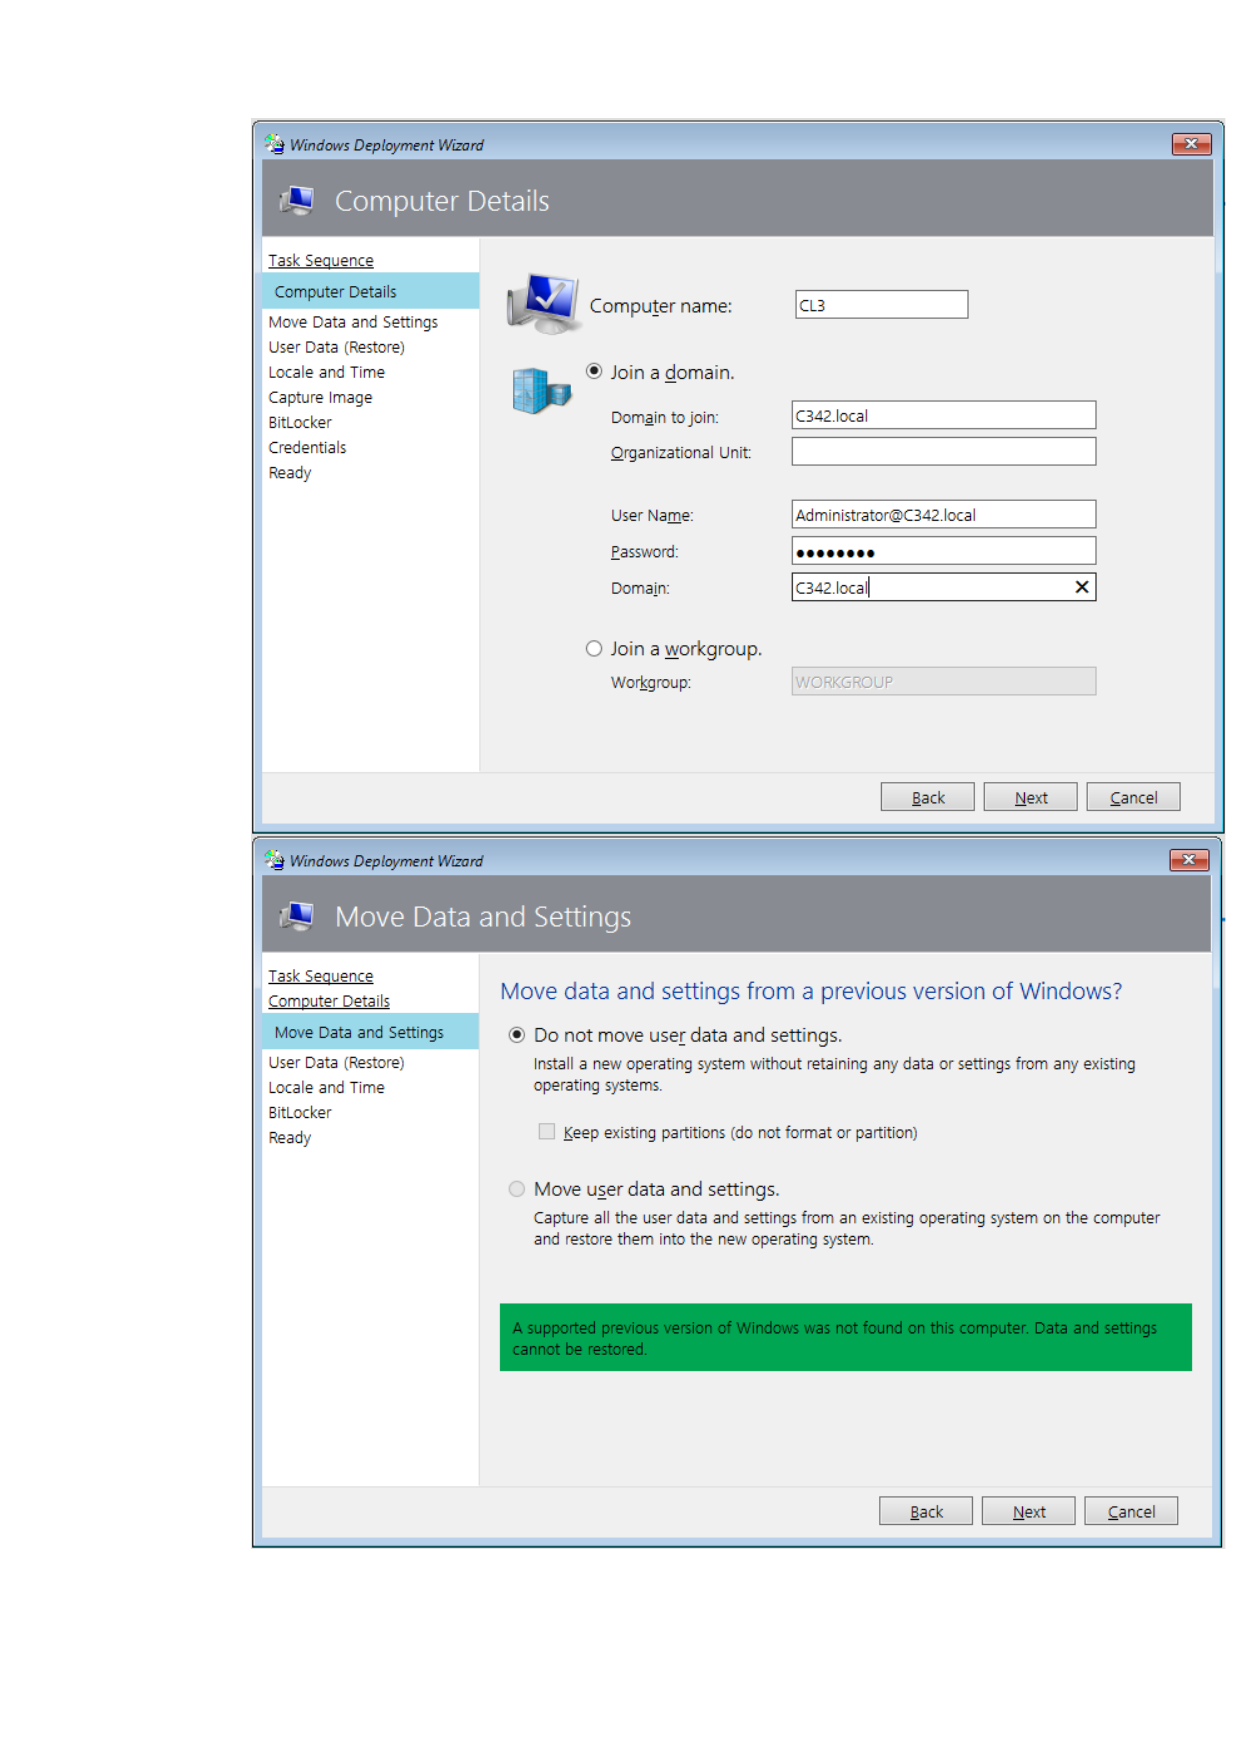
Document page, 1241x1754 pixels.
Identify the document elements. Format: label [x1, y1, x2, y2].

picture [251, 118, 1226, 1549]
